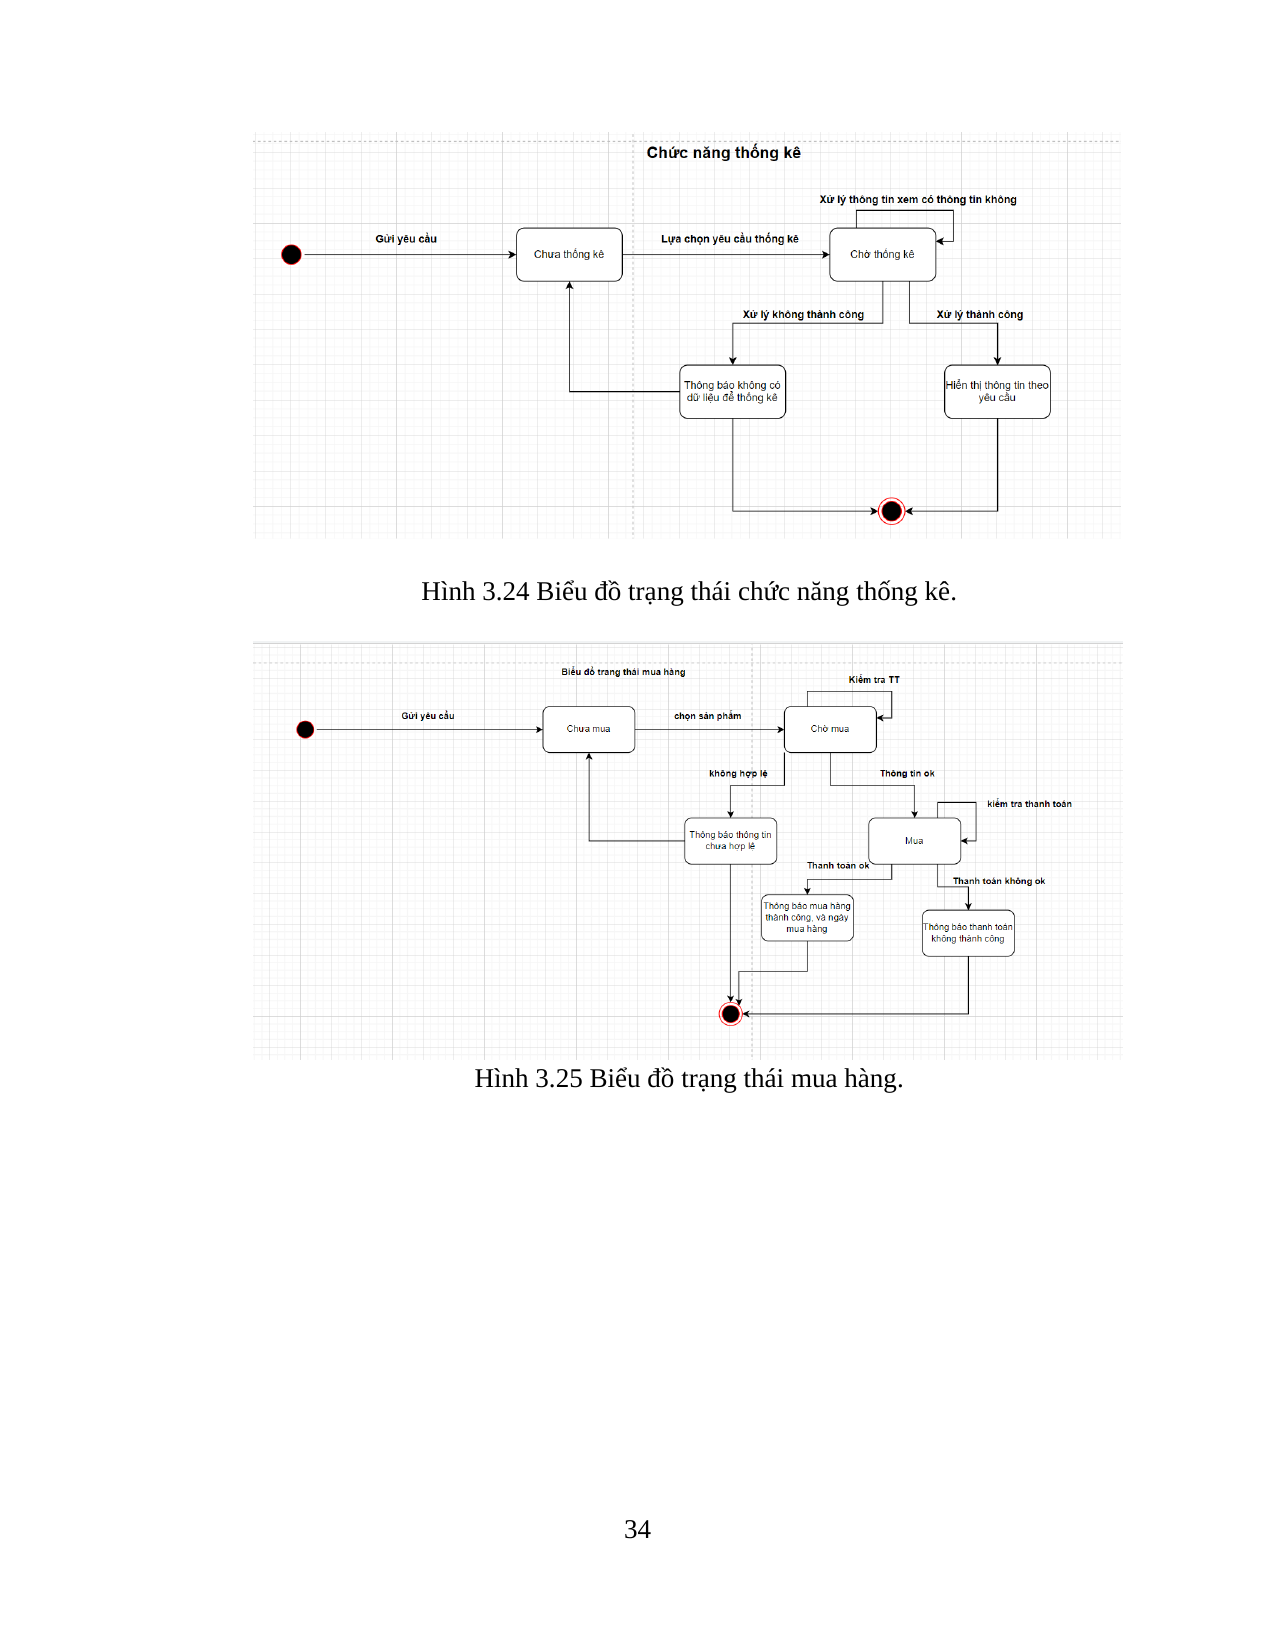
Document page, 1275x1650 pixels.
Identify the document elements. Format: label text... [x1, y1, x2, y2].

picture [253, 132, 1121, 539]
list Hình 3.24 Biểu đồ trạng thái chức năng thống kê. [253, 575, 1125, 606]
list Hình 3.25 Biểu đồ trạng thái mua hàng. [253, 1062, 1125, 1093]
picture [253, 641, 1123, 1060]
